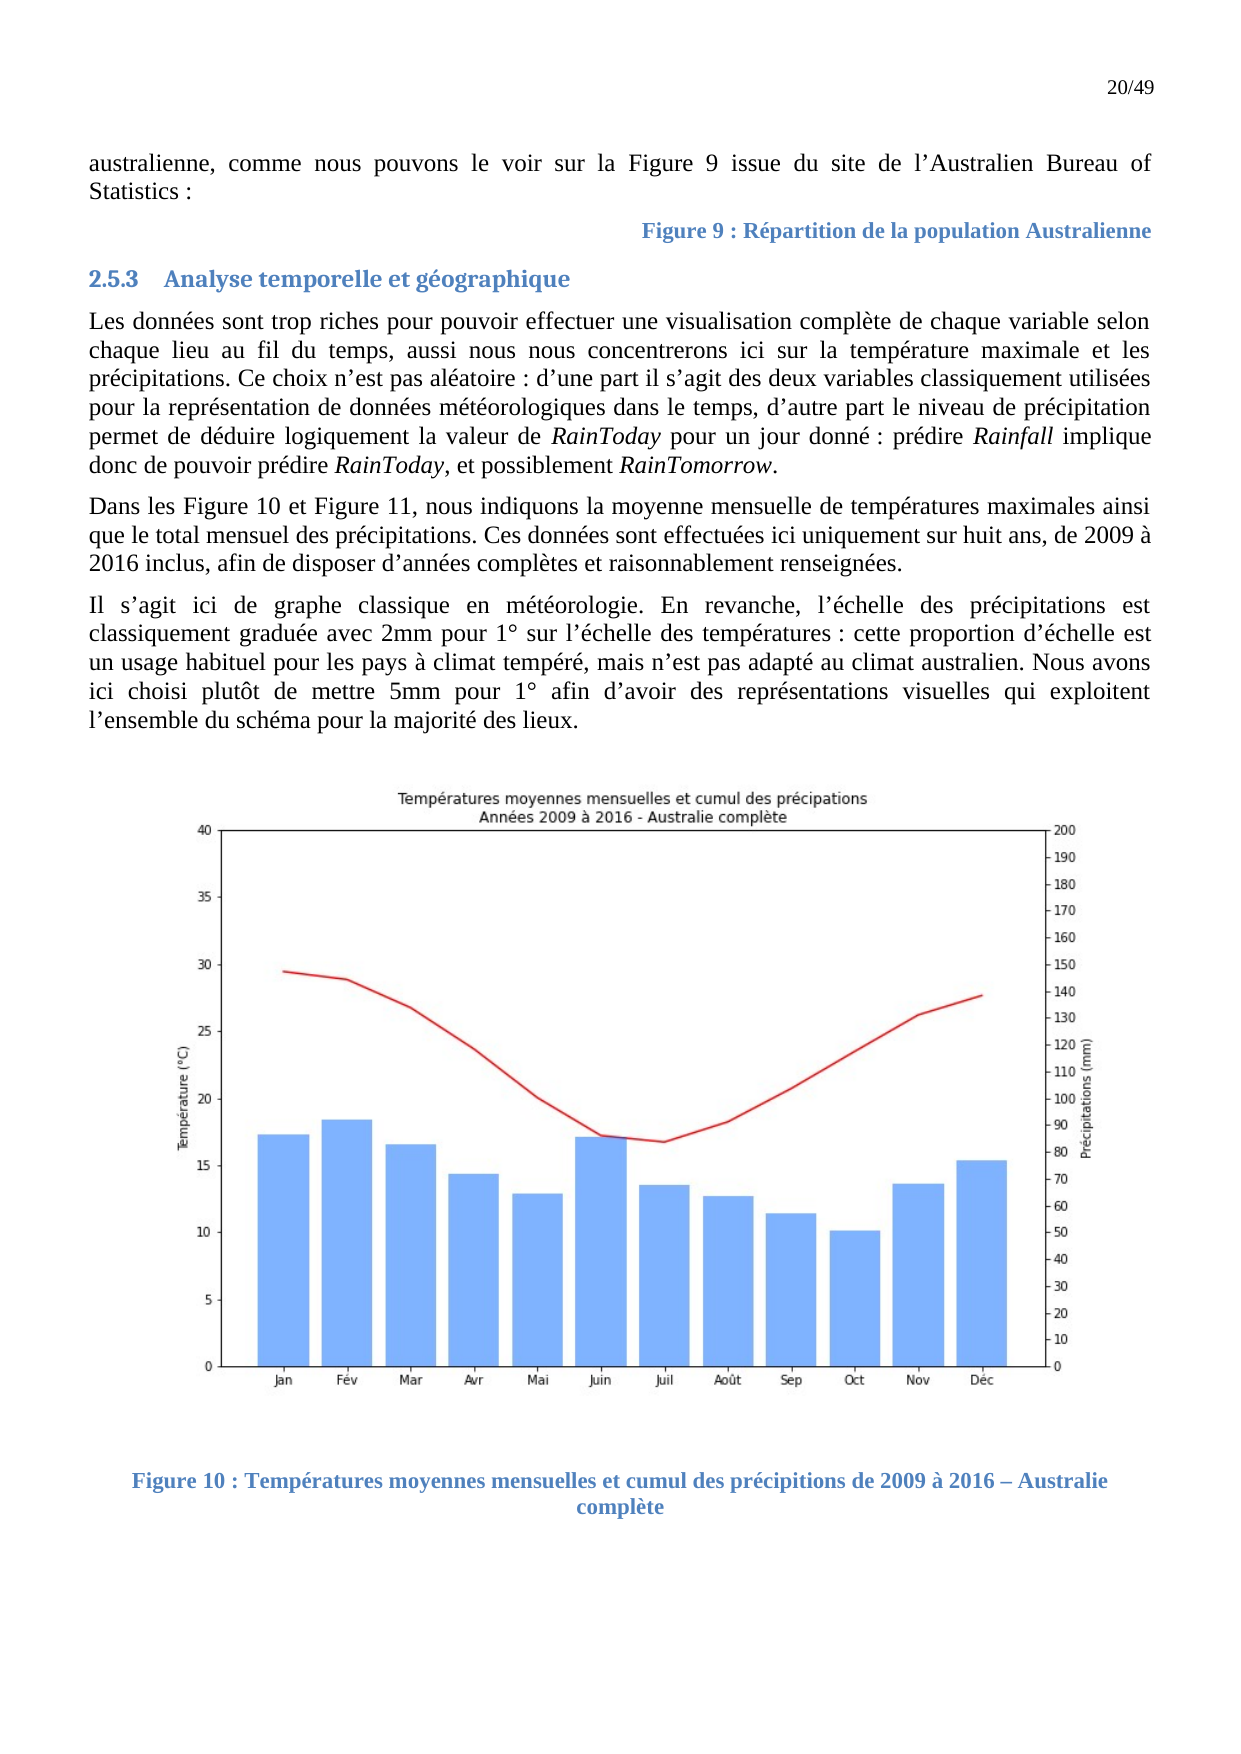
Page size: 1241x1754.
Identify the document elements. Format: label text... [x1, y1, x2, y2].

text Dans les Figure 10 et Figure 11, nous indiquons la moyenne mensuelle de températures maximales ainsi que le total mensuel des précipitations. Ces données sont effectuées ici uniquement sur huit ans, de 2009 à 2016 inclus, afin de disposer d’années complètes et raisonnablement renseignées. [89, 491, 1152, 577]
text Il s’agit ici de graphe classique en météorologie. En revanche, l’échelle des précipitations est classiquement graduée avec 2mm pour 1° sur l’échelle des températures : cette proportion d’échelle est un usage habituel pour les pays à climat tempéré, mais n’est pas adapté au climat australien. Nous avons ici choisi plutôt de mettre 5mm pour 1° afin d’avoir des représentations visuelles qui exploitent l’ensemble du schéma pour la majorité des lieux. [89, 590, 1152, 733]
text Les données sont trop riches pour pouvoir effectuer une visualisation complète de chaque variable selon chaque lieu au fil du temps, aussi nous nous concentrerons ici sur la température maximale et les précipitations. Ce choix n’est pas aléatoire : d’une part il s’agit des deux variables classiquement utilisées pour la représentation de données météorologiques dans le temps, d’autre part le niveau de précipitation permet de déduire logiquement la valeur de RainToday pour un jour donné : prédire Rainfall implique donc de pouvoir prédire RainToday, et possiblement RainTomorrow. [89, 306, 1152, 478]
picture [88, 746, 1151, 1455]
subtitle Analyse temporelle et géographique [89, 265, 1152, 293]
